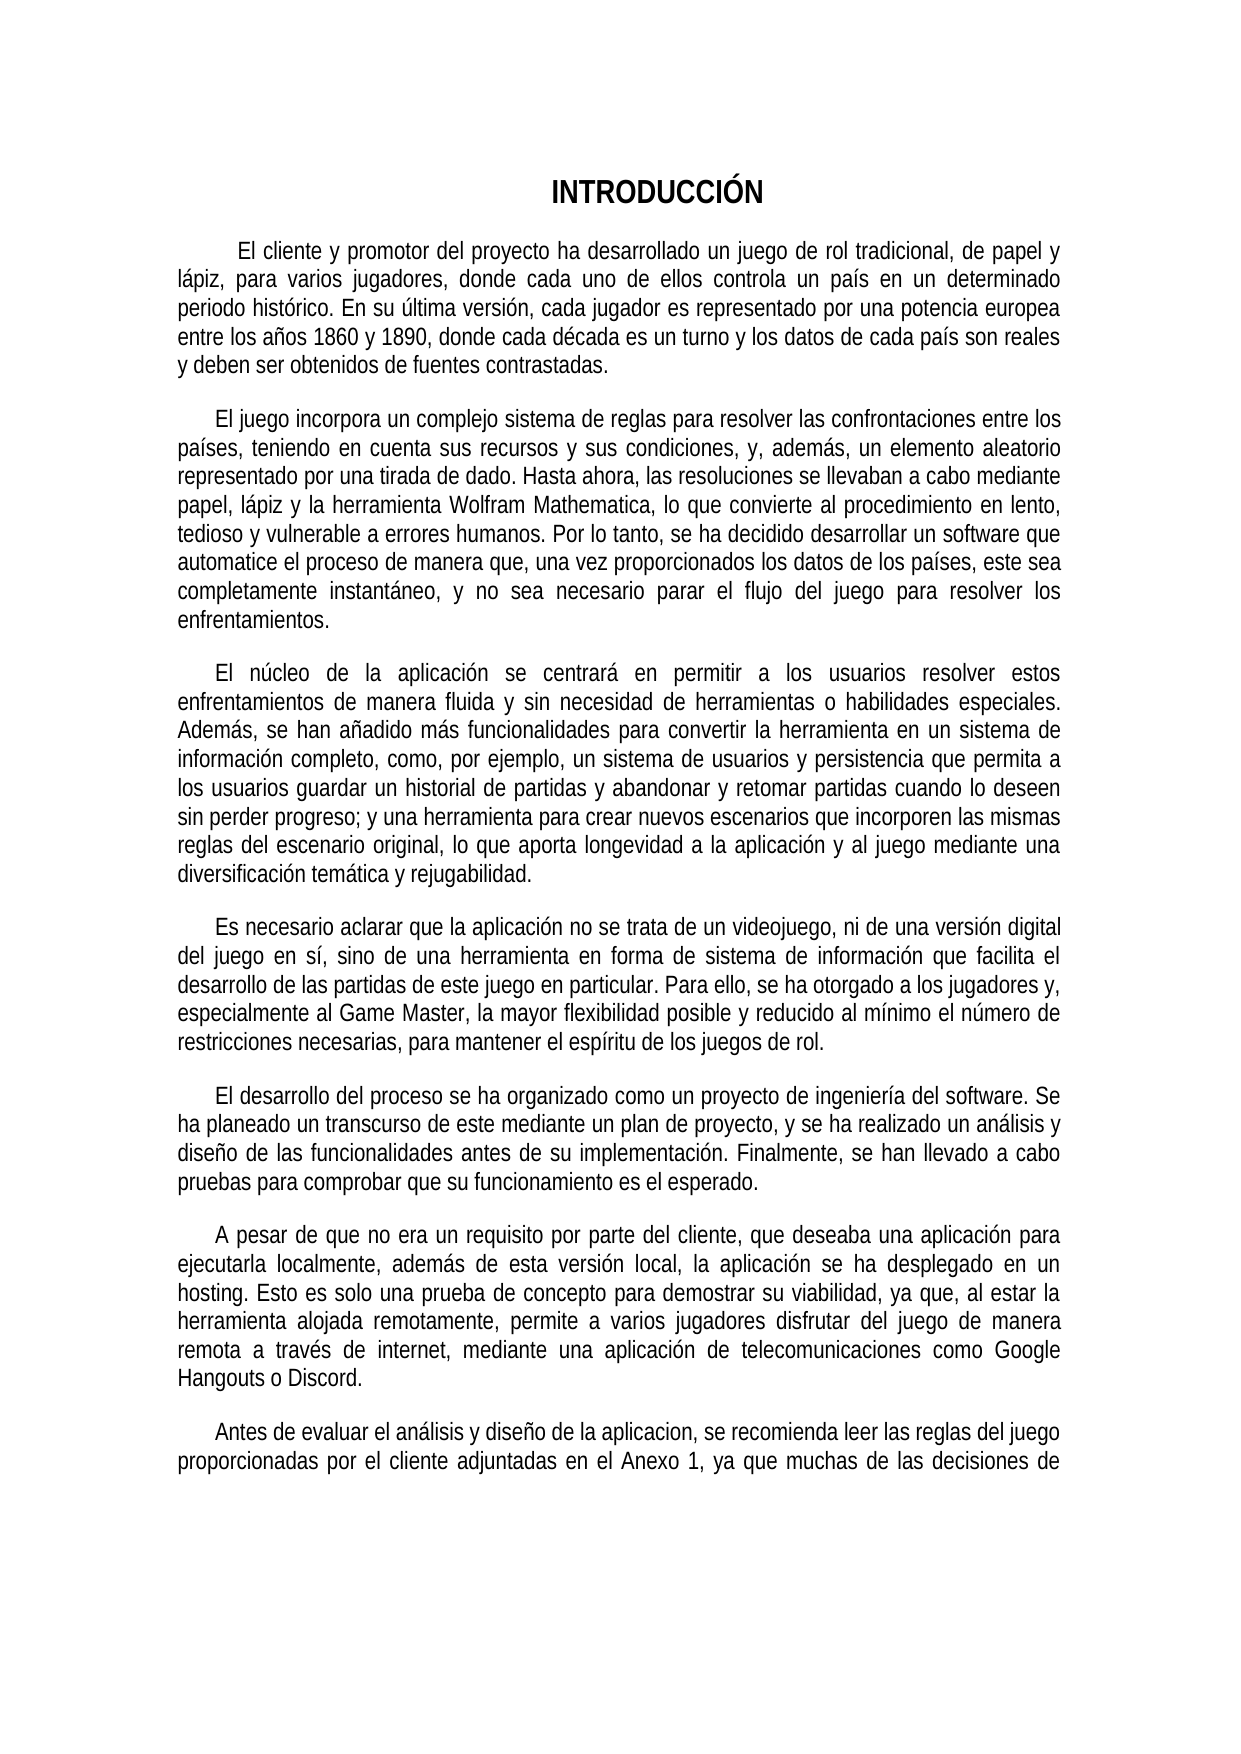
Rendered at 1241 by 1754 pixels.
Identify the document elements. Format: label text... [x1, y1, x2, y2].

text A pesar de que no era un requisito por parte del cliente, que deseaba una aplicación para ejecutarla localmente, además de esta versión local, la aplicación se ha desplegado en un hosting. Esto es solo una prueba de concepto para demostrar su viabilidad, ya que, al estar la herramienta alojada remotamente, permite a varios jugadores disfrutar del juego de manera remota a través de internet, mediante una aplicación de telecomunicaciones como Google Hangouts o Discord. [177, 1220, 1063, 1392]
text El núcleo de la aplicación se centrará en permitir a los usuarios resolver estos enfrentamientos de manera fluida y sin necesidad de herramientas o habilidades especiales. Además, se han añadido más funcionalidades para convertir la herramienta en un sistema de información completo, como, por ejemplo, un sistema de usuarios y persistencia que permita a los usuarios guardar un historial de partidas y abandonar y retomar partidas cuando lo deseen sin perder progreso; y una herramienta para crear nuevos escenarios que incorporen las mismas reglas del escenario original, lo que aporta longevidad a la aplicación y al juego mediante una diversificación temática y rejugabilidad. [177, 658, 1063, 887]
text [177, 1417, 1063, 1474]
subtitle El cliente y promotor del proyecto ha desarrollado un juego de rol tradicional, de papel y lápiz, para varios jugadores, donde cada uno de ellos controla un país en un determinado periodo histórico. En su última versión, cada jugador es representado por una potencia europea entre los años 1860 y 1890, donde cada década es un turno y los datos de cada país son reales y deben ser obtenidos de fuentes contrastadas. [177, 236, 1063, 379]
text Es necesario aclarar que la aplicación no se trata de un videojuego, ni de una versión digital del juego en sí, sino de una herramienta en forma de sistema de información que facilita el desarrollo de las partidas de este juego en particular. Para ello, se ha otorgado a los jugadores y, especialmente al Game Master, la mayor flexibilidad posible y reducido al mínimo el número de restricciones necesarias, para mantener el espíritu de los juegos de rol. [177, 912, 1063, 1056]
text El desarrollo del proceso se ha organizado como un proyecto de ingeniería del software. Se ha planeado un transcurso de este mediante un plan de proyecto, y se ha realizado un análisis y diseño de las funcionalidades antes de su implementación. Finalmente, se han llevado a cabo pruebas para comprobar que su funcionamiento es el esperado. [177, 1081, 1063, 1195]
subtitle INTRODUCCIÓN [252, 173, 1063, 211]
text El juego incorpora un complejo sistema de reglas para resolver las confrontaciones entre los países, teniendo en cuenta sus recursos y sus condiciones, y, además, un elemento aleatorio representado por una tirada de dado. Hasta ahora, las resoluciones se llevaban a cabo mediante papel, lápiz y la herramienta Wolfram Mathematica, lo que convierte al procedimiento en lento, tedioso y vulnerable a errores humanos. Por lo tanto, se ha decidido desarrollar un software que automatice el proceso de manera que, una vez proporcionados los datos de los países, este sea completamente instantáneo, y no sea necesario parar el flujo del juego para resolver los enfrentamientos. [177, 404, 1063, 633]
